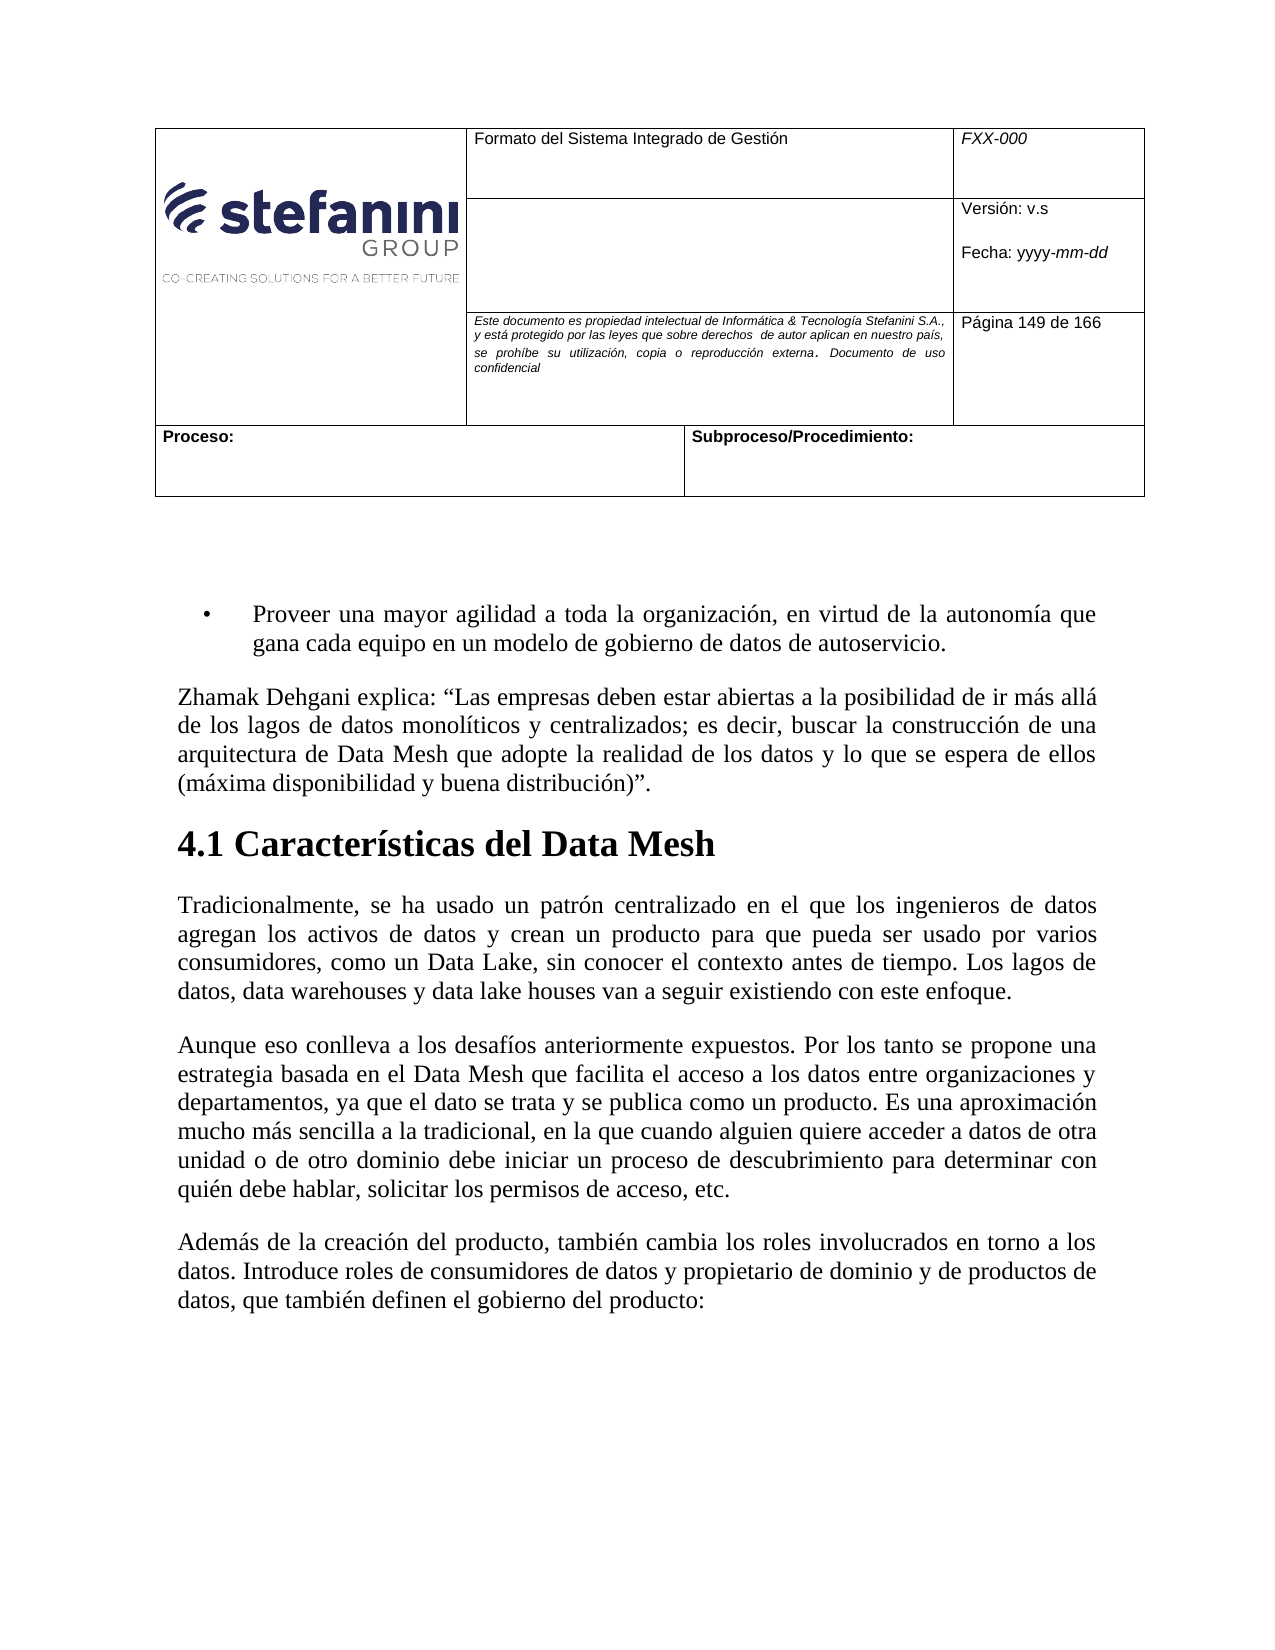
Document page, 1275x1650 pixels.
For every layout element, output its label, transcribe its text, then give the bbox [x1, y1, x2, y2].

text Tradicionalmente, se ha usado un patrón centralizado en el que los ingenieros de datos agregan los activos de datos y crean un producto para que pueda ser usado por varios consumidores, como un Data Lake, sin conocer el contexto antes de tiempo. Los lagos de datos, data warehouses y data lake houses van a seguir existiendo con este enfoque. [177, 890, 1098, 1005]
subtitle 4.1 Características del Data Mesh [177, 822, 1098, 865]
text Además de la creación del producto, también cambia los roles involucrados en torno a los datos. Introduce roles de consumidores de datos y propietario de dominio y de productos de datos, que también definen el gobierno del producto: [177, 1227, 1098, 1314]
picture [162, 182, 460, 286]
list Proveer una mayor agilidad a toda la organización, en virtud de la autonomía que gana cada equipo en un modelo de gobierno de datos de autoservicio. [202, 599, 1098, 657]
text Aunque eso conlleva a los desafíos anteriormente expuestos. Por los tanto se propone una estrategia basada en el Data Mesh que facilita el acceso a los datos entre organizaciones y departamentos, ya que el dato se trata y se publica como un producto. Es una aproximación mucho más sencilla a la tradicional, en la que cuando alguien quiere acceder a datos de otra unidad o de otro dominio debe iniciar un proceso de descubrimiento para determinar con quién debe hablar, solicitar los permisos de acceso, etc. [177, 1030, 1098, 1202]
text Zhamak Dehgani explica: “Las empresas deben estar abiertas a la posibilidad de ir más allá de los lagos de datos monolíticos y centralizados; es decir, buscar la construcción de una arquitectura de Data Mesh que adopte la realidad de los datos y lo que se espera de ellos (máxima disponibilidad y buena distribución)”. [177, 682, 1098, 797]
